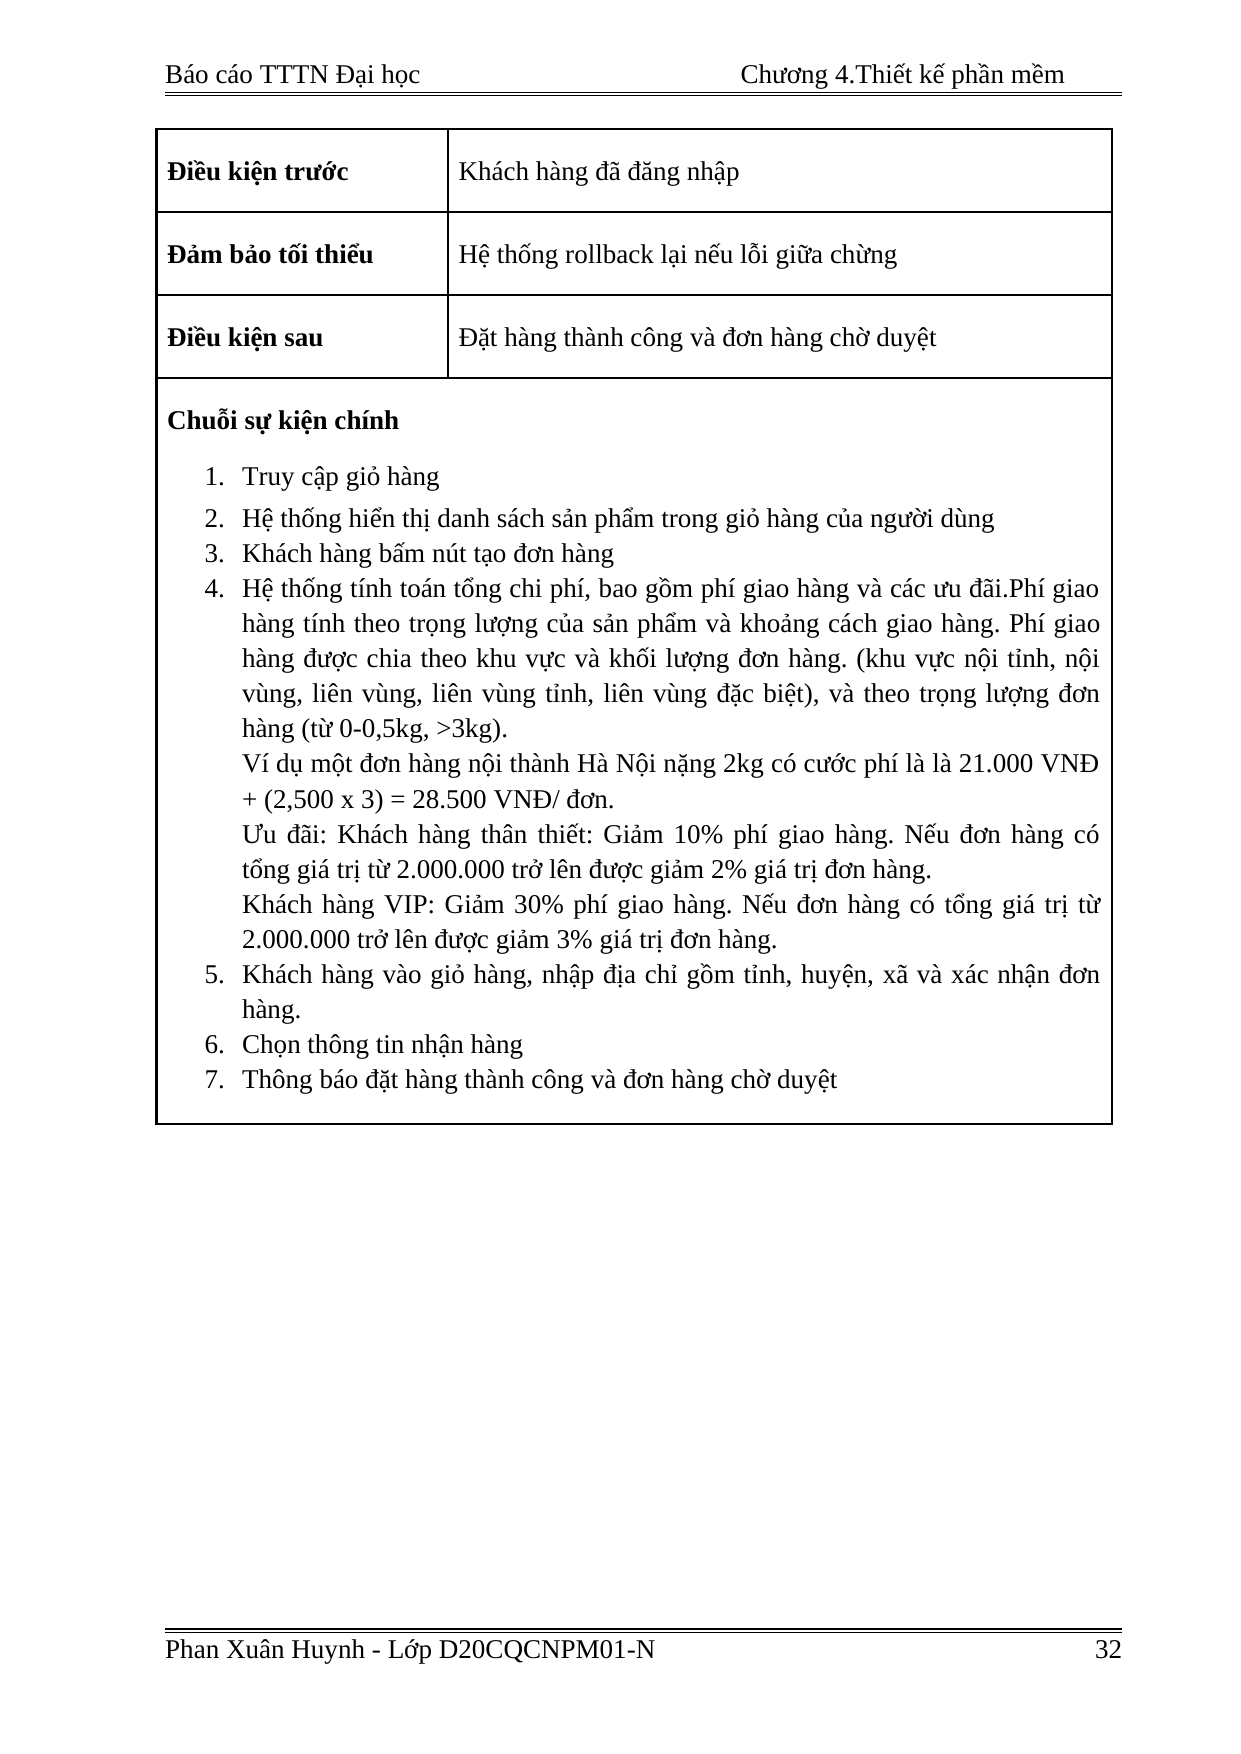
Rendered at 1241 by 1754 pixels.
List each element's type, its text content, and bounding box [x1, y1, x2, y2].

table_cell Hệ thống rollback lại nếu lỗi giữa chừng [449, 213, 1111, 294]
table_cell Điều kiện sau [158, 296, 447, 377]
table_cell Đặt hàng thành công và đơn hàng chờ duyệt [449, 296, 1111, 377]
table_cell Điều kiện trước [158, 130, 447, 211]
table_cell Đảm bảo tối thiểu [158, 213, 447, 294]
table_cell Chuỗi sự kiện chính Truy cập giỏ hàng Hệ thống hiển thị danh sách sản phẩm trong giỏ hàng của người dùng Khách hàng bấm nút tạo đơn hàng Hệ thống tính toán tổng chi phí, bao gồm phí giao hàng và các ưu đãi.Phí giao hàng tính theo trọng lượng của sản phẩm và khoảng cách giao hàng. Phí giao hàng được chia theo khu vực và khối lượng đơn hàng. (khu vực nội tỉnh, nội vùng, liên vùng, liên vùng tỉnh, liên vùng đặc biệt), và theo trọng lượng đơn hàng (từ 0-0,5kg, >3kg). Ví dụ một đơn hàng nội thành Hà Nội nặng 2kg có cước phí là là 21.000 VNĐ + (2,500 x 3) = 28.500 VNĐ/ đơn. Ưu đãi: Khách hàng thân thiết: Giảm 10% phí giao hàng. Nếu đơn hàng có tổng giá trị từ 2.000.000 trở lên được giảm 2% giá trị đơn hàng. Khách hàng VIP: Giảm 30% phí giao hàng. Nếu đơn hàng có tổng giá trị từ 2.000.000 trở lên được giảm 3% giá trị đơn hàng. Khách hàng vào giỏ hàng, nhập địa chỉ gồm tỉnh, huyện, xã và xác nhận đơn hàng. Chọn thông tin nhận hàng Thông báo đặt hàng thành công và đơn hàng chờ duyệt [158, 379, 1111, 1123]
table_cell Khách hàng đã đăng nhập [449, 130, 1111, 211]
